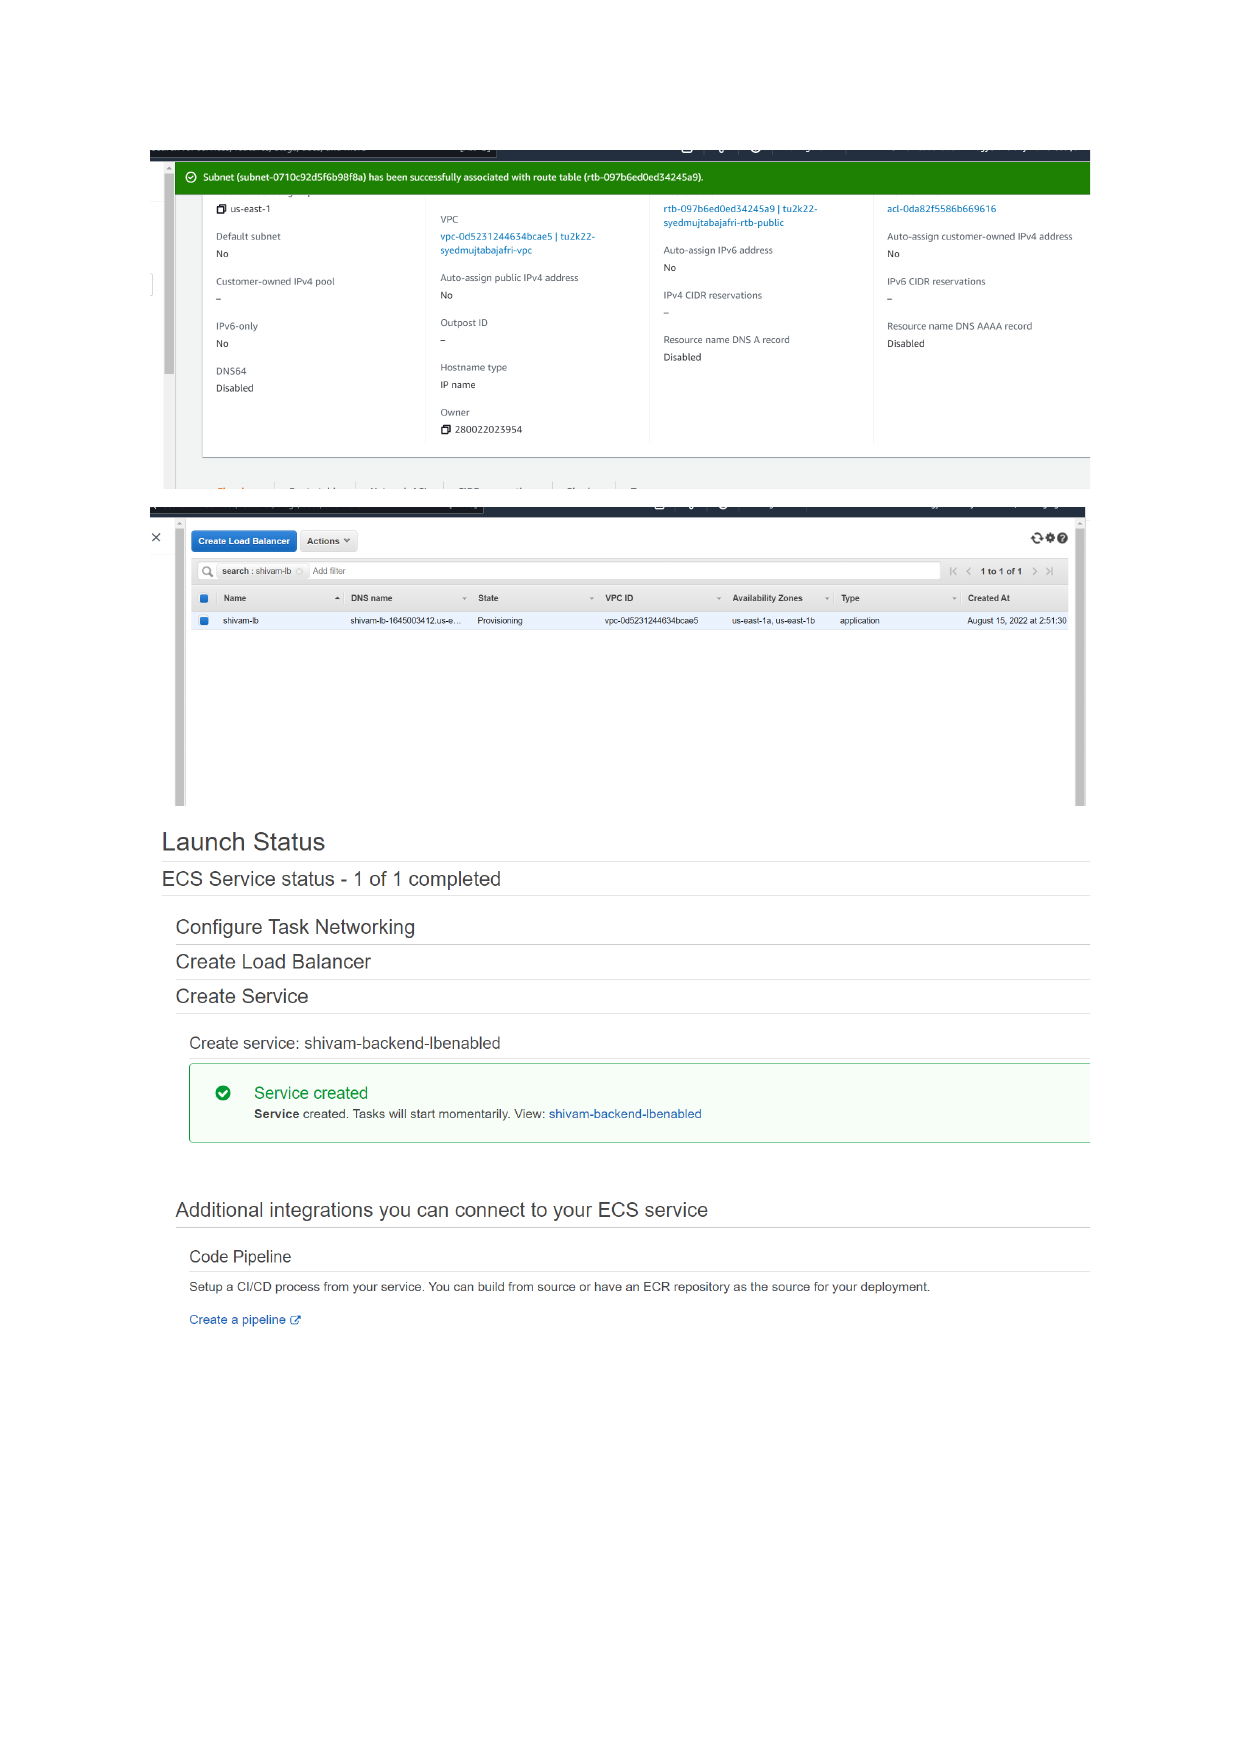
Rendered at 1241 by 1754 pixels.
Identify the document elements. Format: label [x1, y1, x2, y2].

picture [150, 507, 1091, 806]
picture [150, 150, 1091, 489]
picture [150, 824, 1091, 1438]
